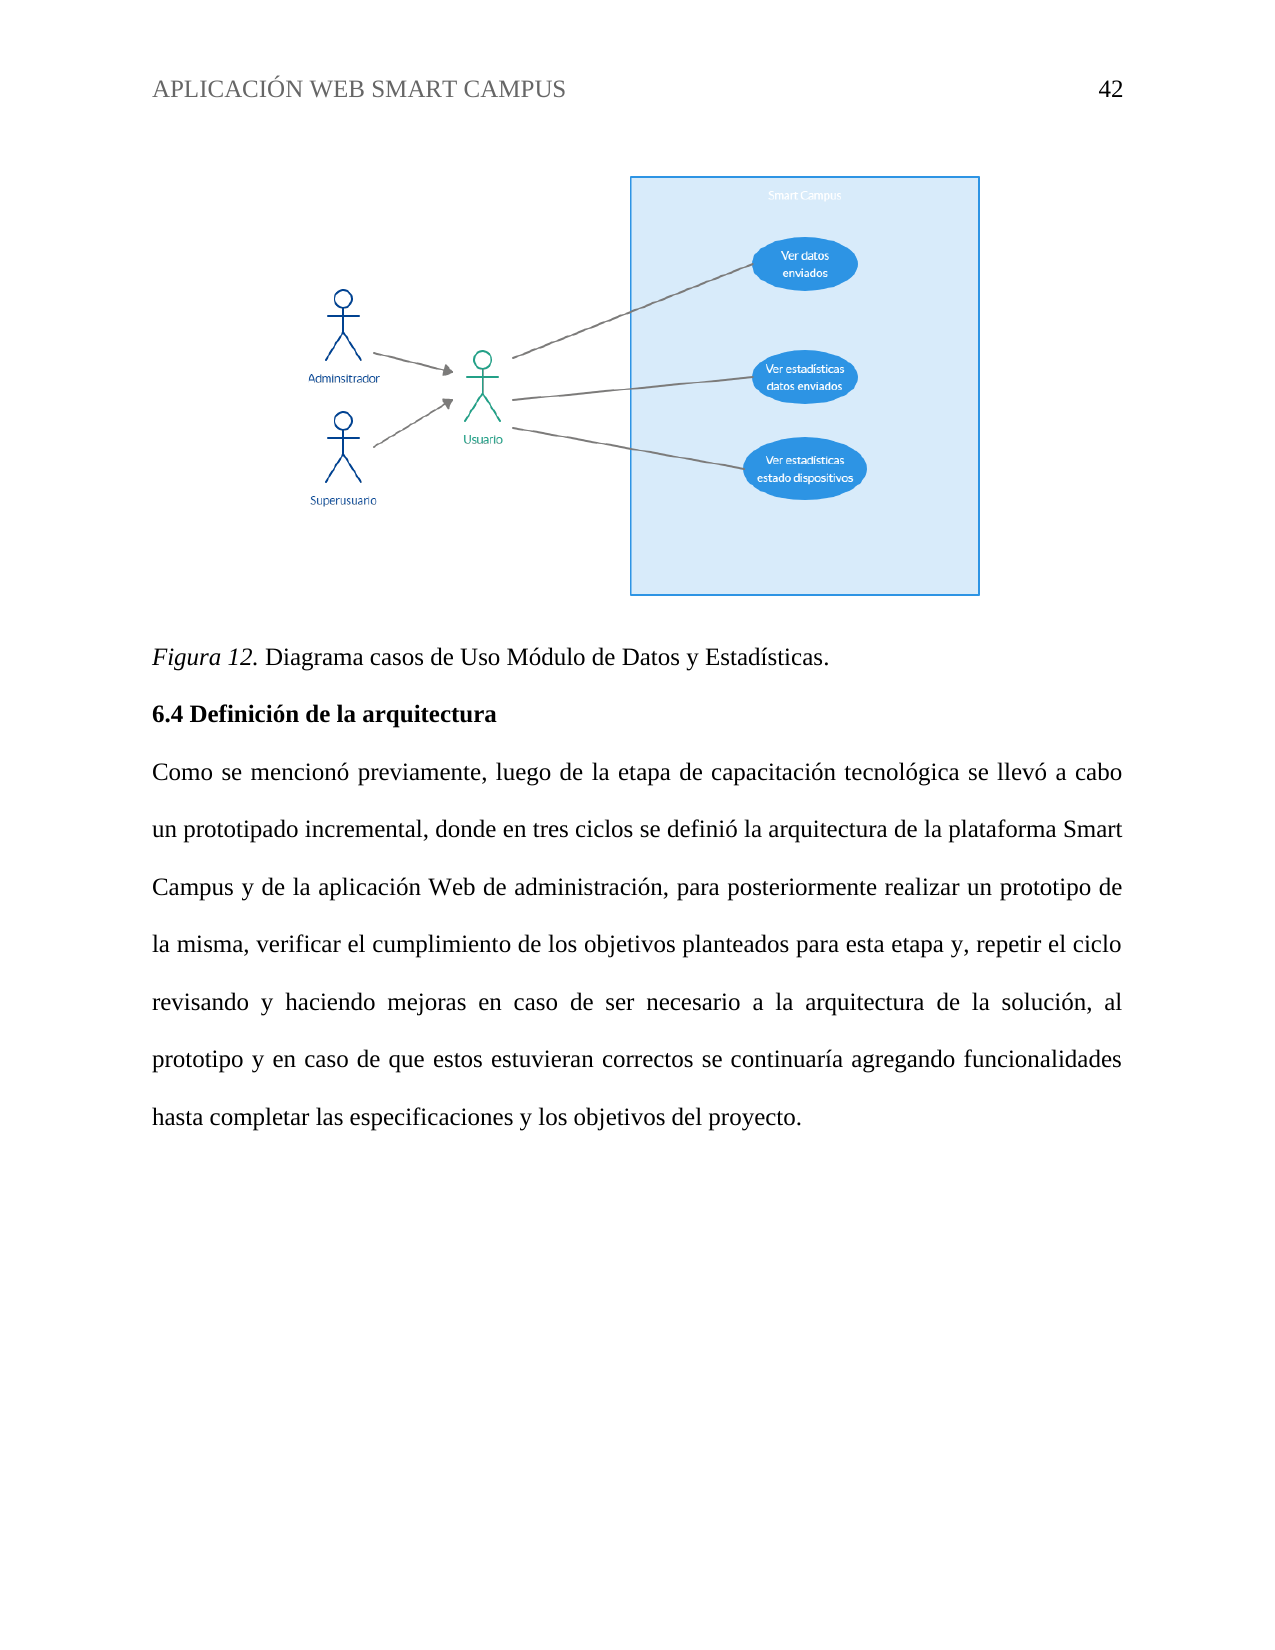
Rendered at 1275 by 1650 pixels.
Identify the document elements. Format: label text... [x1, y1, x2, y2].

text Figura 12. Diagrama casos de Uso Módulo de Datos y Estadísticas. [152, 642, 1123, 671]
text Como se mencionó previamente, luego de la etapa de capacitación tecnológica se llevó a cabo un prototipado incremental, donde en tres ciclos se definió la arquitectura de la plataforma Smart Campus y de la aplicación Web de administración, para posteriormente realizar un prototipo de la misma, verificar el cumplimiento de los objetivos planteados para esta etapa y, repetir el ciclo revisando y haciendo mejoras en caso de ser necesario a la arquitectura de la solución, al prototipo y en caso de que estos estuvieran correctos se continuaría agregando funcionalidades hasta completar las especificaciones y los objetivos del proyecto. [152, 757, 1123, 1131]
picture [308, 160, 996, 613]
subtitle 6.4 Definición de la arquitectura [152, 699, 1123, 728]
